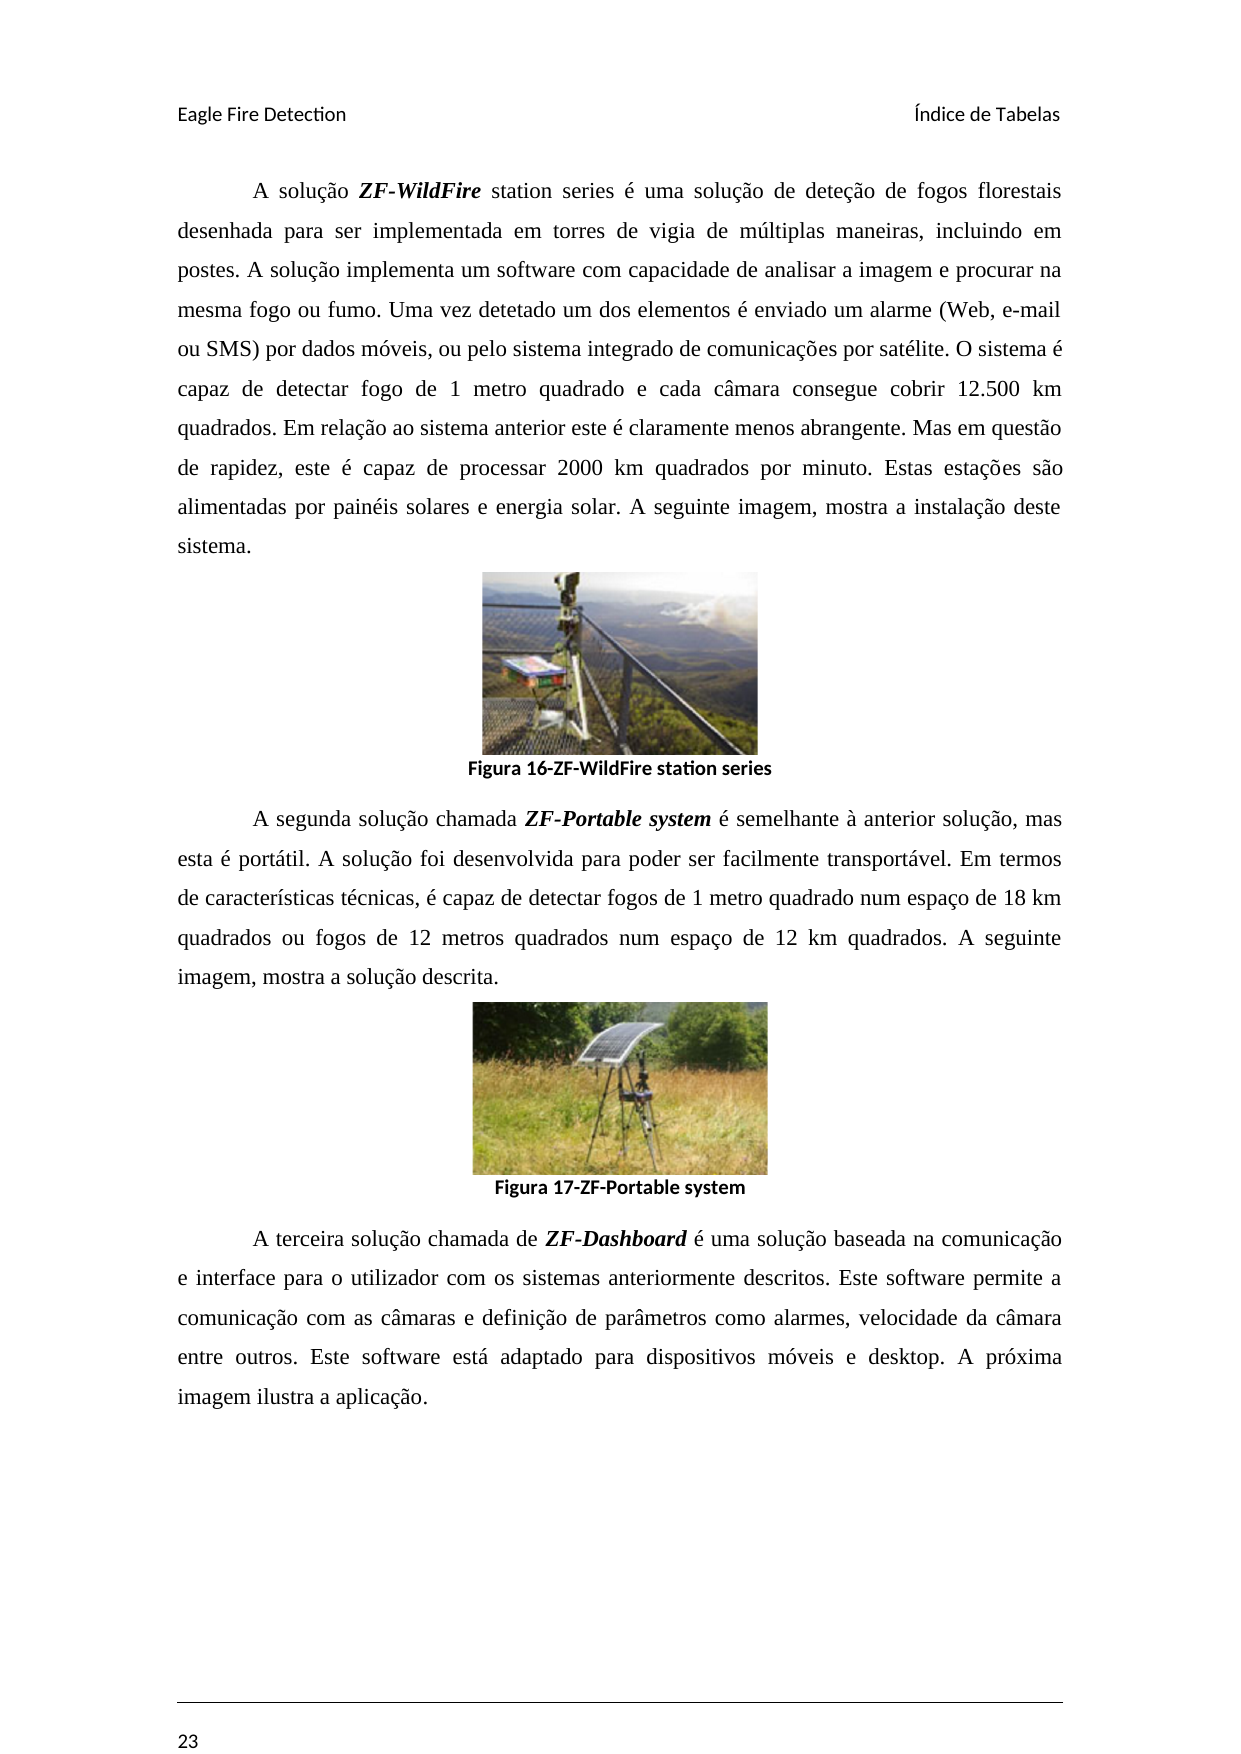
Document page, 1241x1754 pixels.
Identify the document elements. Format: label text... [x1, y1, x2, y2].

text A segunda solução chamada ZF-Portable system é semelhante à anterior solução, mas esta é portátil. A solução foi desenvolvida para poder ser facilmente transportável. Em termos de características técnicas, é capaz de detectar fogos de 1 metro quadrado num espaço de 18 km quadrados ou fogos de 12 metros quadrados num espaço de 12 km quadrados. A seguinte imagem, mostra a solução descrita. [177, 805, 1063, 990]
text A solução ZF-WildFire station series é uma solução de deteção de fogos florestais desenhada para ser implementada em torres de vigia de múltiplas maneiras, incluindo em postes. A solução implementa um software com capacidade de analisar a imagem e procurar na mesma fogo ou fumo. Uma vez detetado um dos elementos é enviado um alarme (Web, e-mail ou SMS) por dados móveis, ou pelo sistema integrado de comunicações por satélite. O sistema é capaz de detectar fogo de 1 metro quadrado e cada câmara consegue cobrir 12.500 km quadrados. Em relação ao sistema anterior este é claramente menos abrangente. Mas em questão de rapidez, este é capaz de processar 2000 km quadrados por minuto. Estas estações são alimentadas por painéis solares e energia solar. A seguinte imagem, mostra a instalação deste sistema. [177, 177, 1063, 559]
text Figura 17-ZF-Portable system [177, 1174, 1063, 1200]
picture [472, 1002, 768, 1175]
text Figura 16-ZF-WildFire station series [177, 755, 1063, 780]
text A terceira solução chamada de ZF-Dashboard é uma solução baseada na comunicação e interface para o utilizador com os sistemas anteriormente descritos. Este software permite a comunicação com as câmaras e definição de parâmetros como alarmes, velocidade da câmara entre outros. Este software está adaptado para dispositivos móveis e desktop. A próxima imagem ilustra a aplicação. [177, 1225, 1063, 1409]
picture [482, 572, 758, 755]
